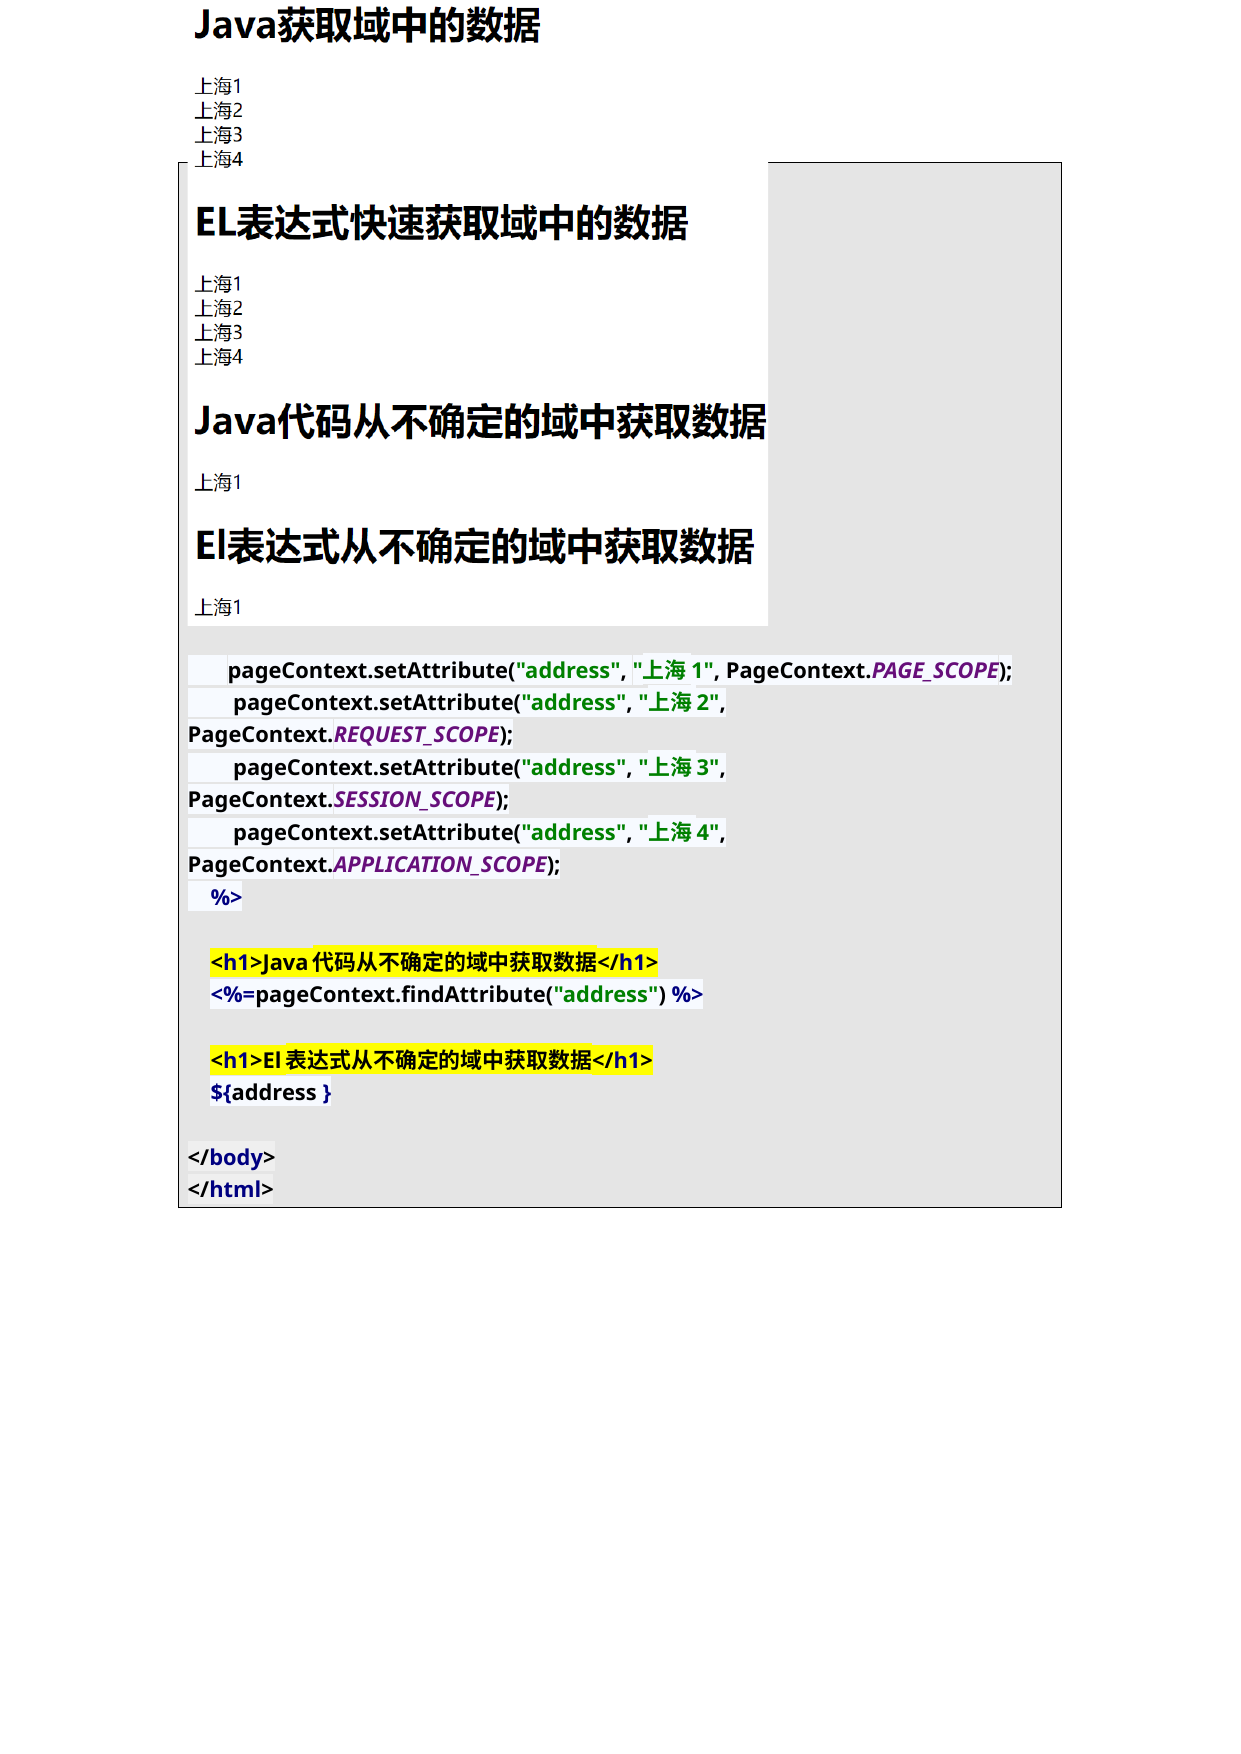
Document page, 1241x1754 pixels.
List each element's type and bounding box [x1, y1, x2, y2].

text [179, 163, 1061, 1207]
picture [187, 0, 769, 626]
